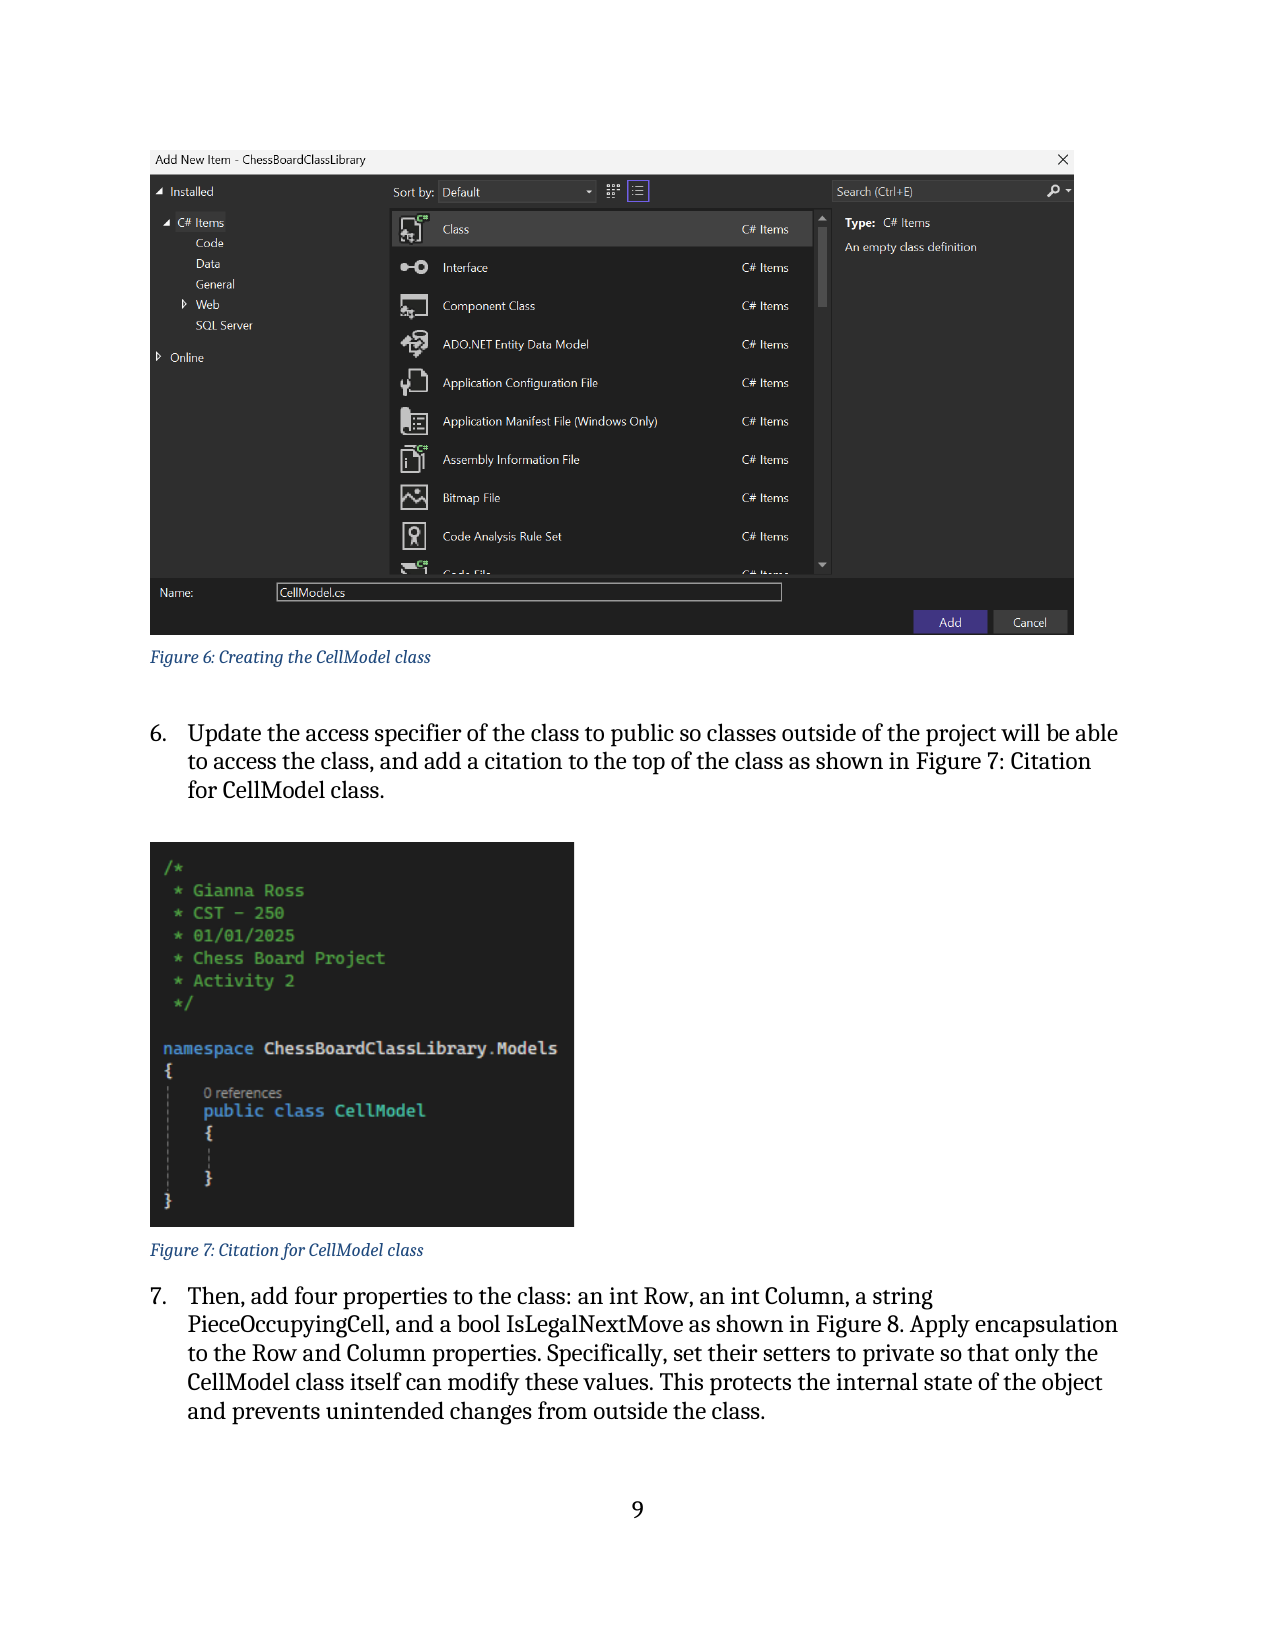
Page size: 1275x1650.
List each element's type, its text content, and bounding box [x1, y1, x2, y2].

list Update the access specifier of the class to public so classes outside of the project will be able to access the class, and add a citation to the top of the class as shown in Figure 7: Citation for CellModel class. [150, 718, 1125, 805]
picture [150, 150, 1074, 635]
list Then, add four properties to the class: an int Row, an int Column, a string PieceOccupyingCell, and a bool IsLegalNextMove as shown in Figure 8. Apply encapsulation to the Row and Column properties. Specifically, set their setters to private so that only the CellModel class itself can modify these values. This protects the internal state of the object and prevents unintended changes from outside the class. [150, 1282, 1125, 1425]
text Figure 7: Citation for CellModel class [150, 1239, 1125, 1261]
picture [150, 842, 575, 1227]
text Figure 6: Creating the CellModel class [150, 647, 1125, 668]
